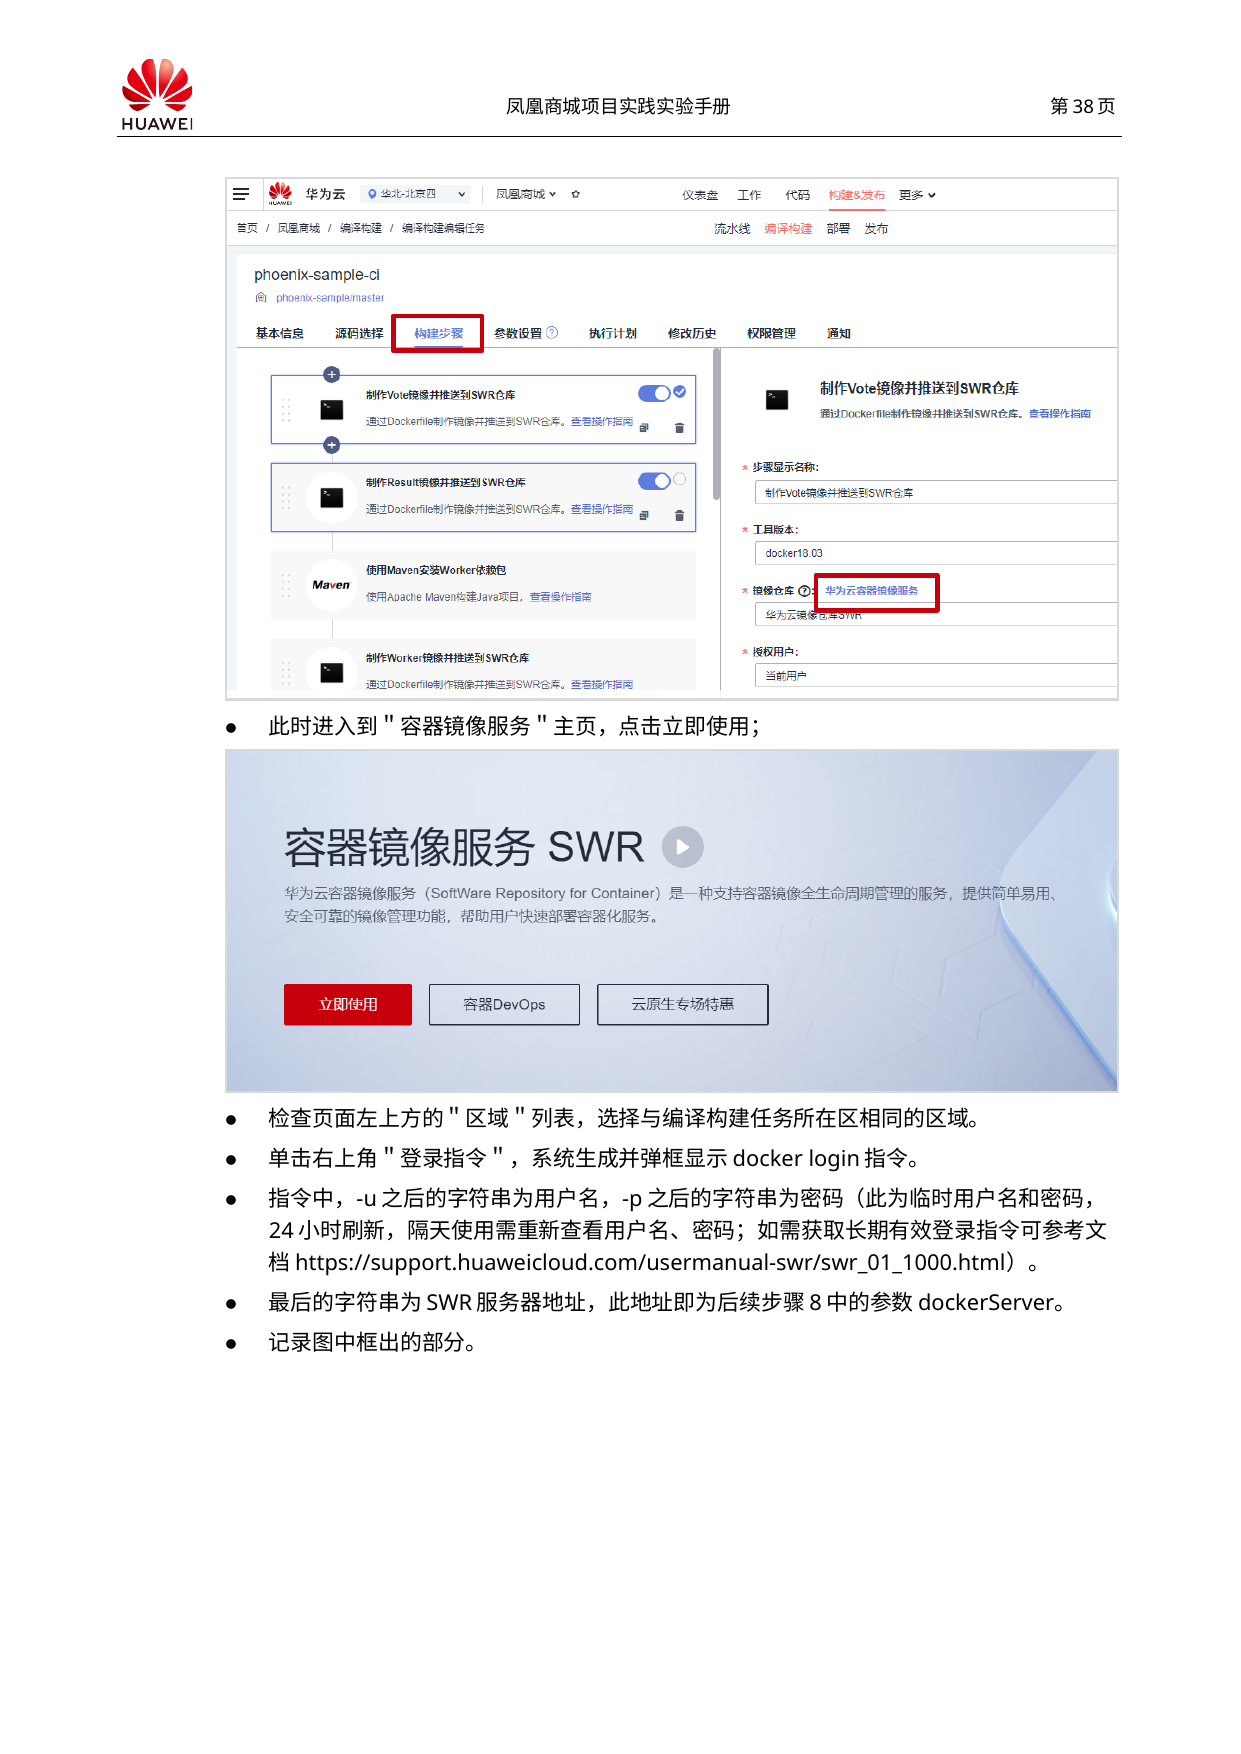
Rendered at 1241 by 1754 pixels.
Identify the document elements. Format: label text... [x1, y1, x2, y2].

text 记录图中框出的部分。 [224, 1325, 1122, 1357]
text 单击右上角＂登录指令＂，系统生成并弹框显示docker login指令。 [224, 1141, 1122, 1173]
text 此时进入到＂容器镜像服务＂主页，点击立即使用； [224, 709, 1122, 741]
text 检查页面左上方的＂区域＂列表，选择与编译构建任务所在区相同的区域。 [224, 1101, 1122, 1133]
text 最后的字符串为SWR服务器地址，此地址即为后续步骤8中的参数dockerServer。 [224, 1285, 1122, 1317]
text 指令中，-u之后的字符串为用户名，-p之后的字符串为密码（此为临时用户名和密码，24小时刷新，隔天使用需重新查看用户名、密码；如需获取长期有效登录指令可参考文档https://support.huaweicloud.com/usermanual-swr/swr_01_1000.html）。 [224, 1181, 1122, 1276]
picture [227, 751, 1117, 1091]
picture [227, 179, 1117, 698]
picture [122, 59, 193, 130]
